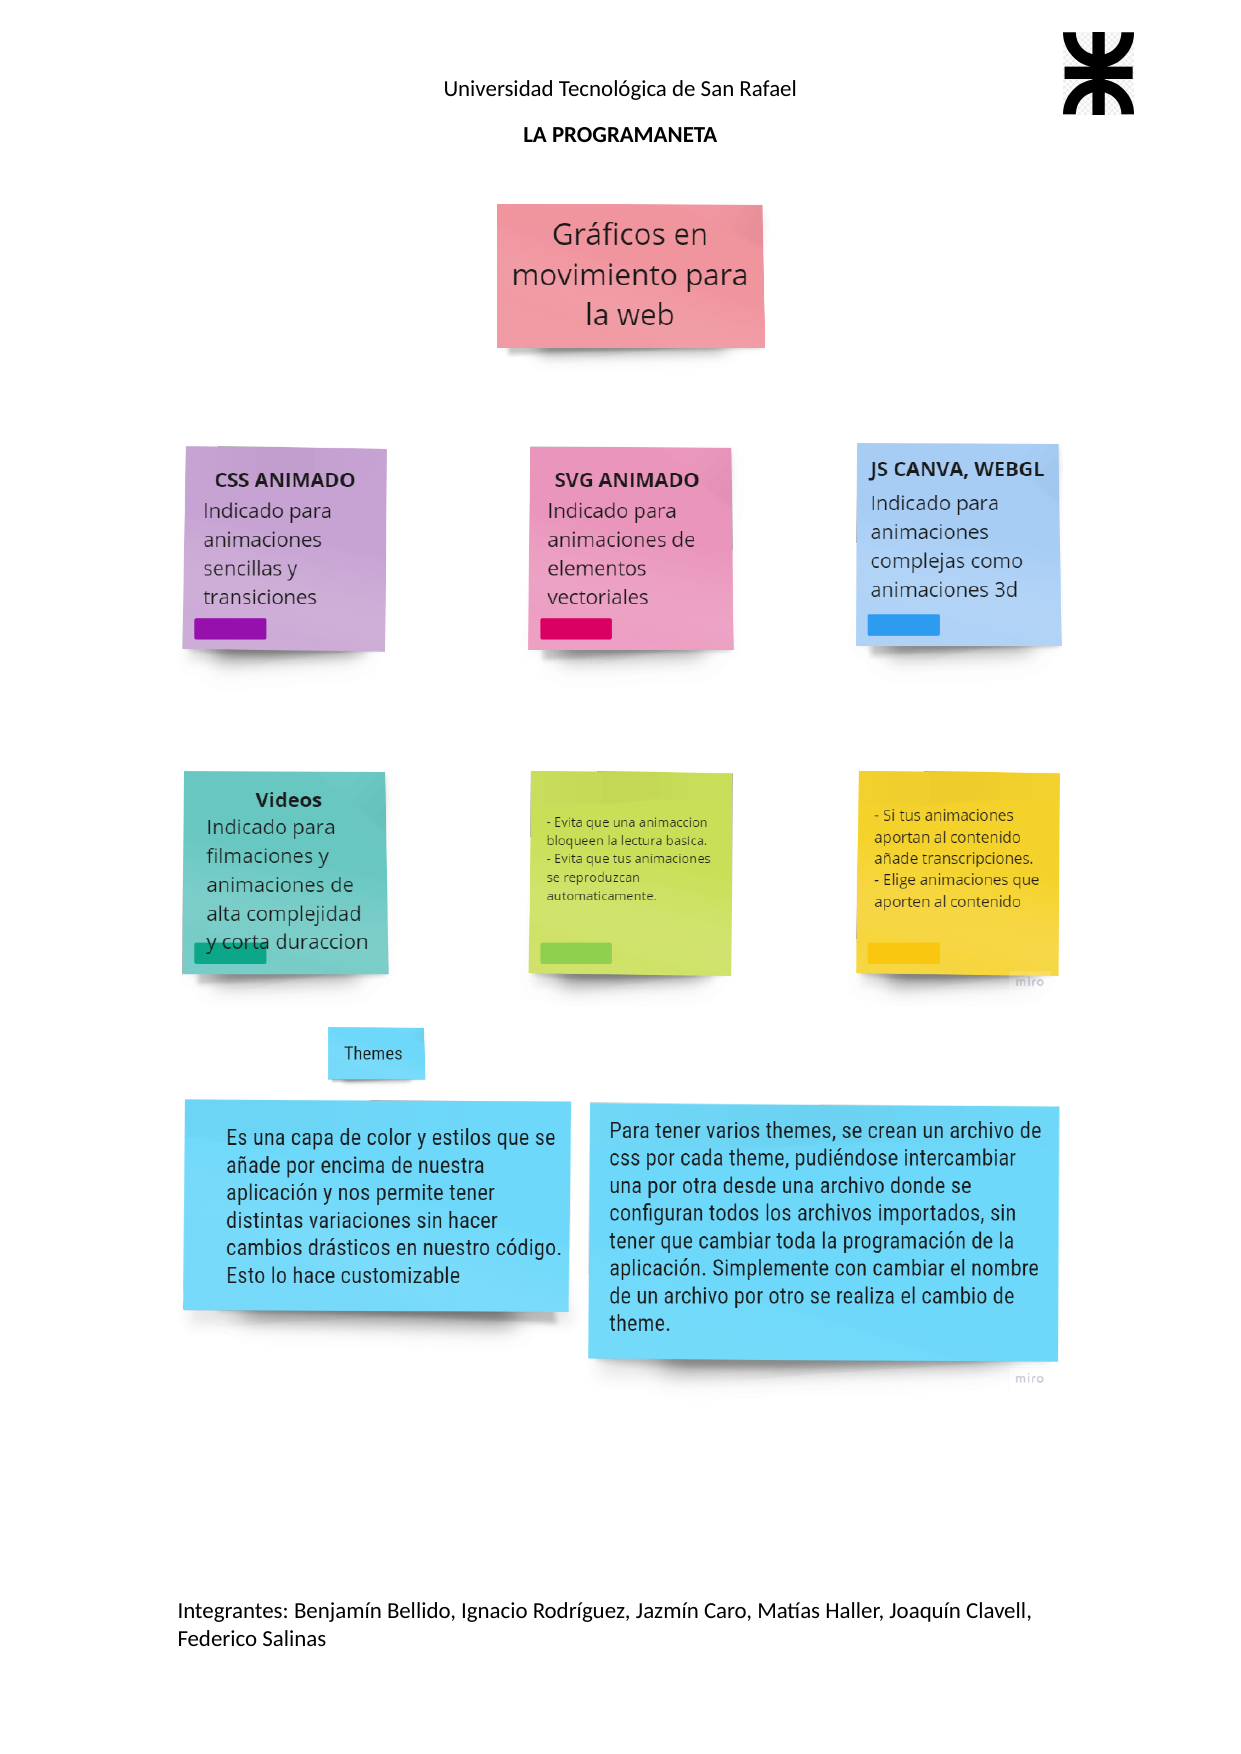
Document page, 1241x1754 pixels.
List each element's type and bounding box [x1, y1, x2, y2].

picture [177, 195, 1063, 1006]
picture [1063, 32, 1134, 115]
picture [177, 1024, 1063, 1403]
